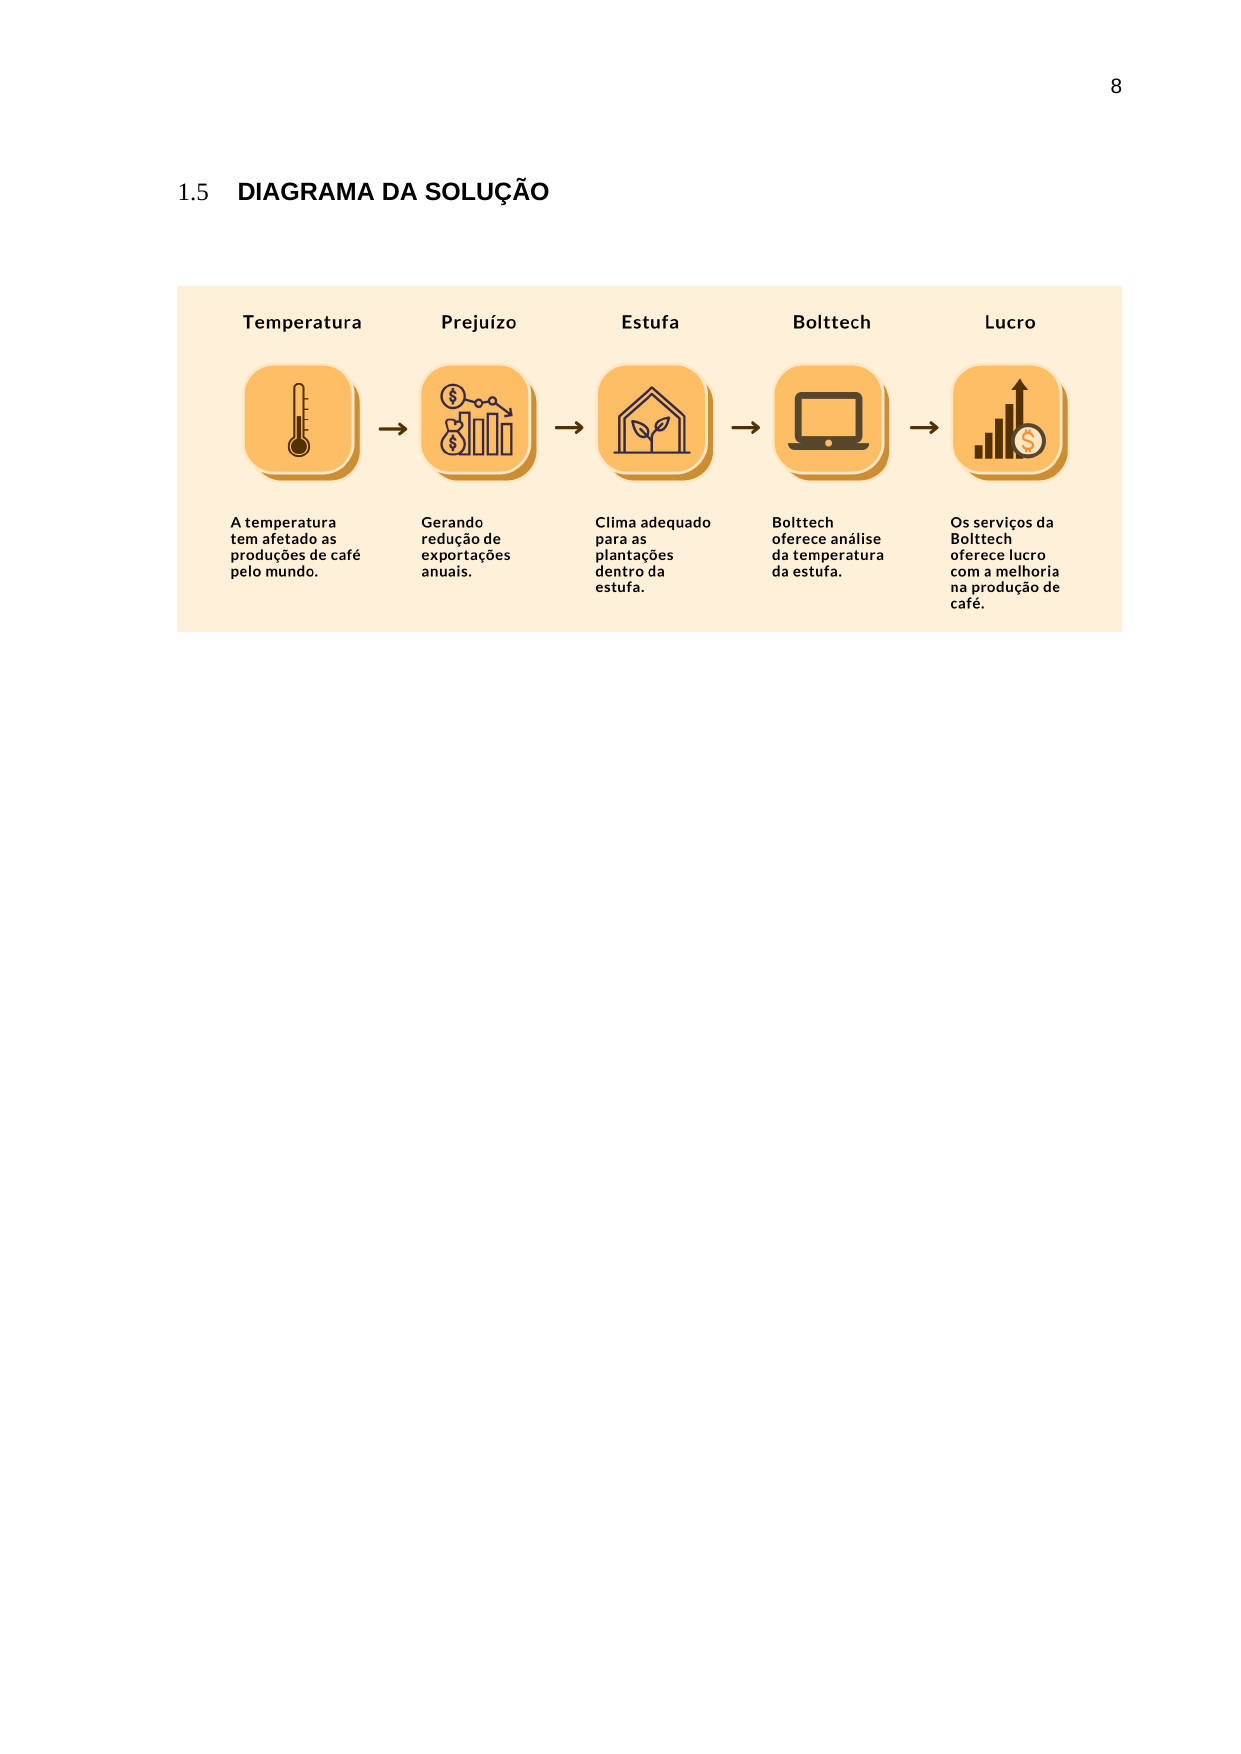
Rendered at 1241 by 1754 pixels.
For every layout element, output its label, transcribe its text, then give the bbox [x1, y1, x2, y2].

picture [177, 286, 1123, 632]
subtitle diagrama da solução [177, 177, 1122, 206]
